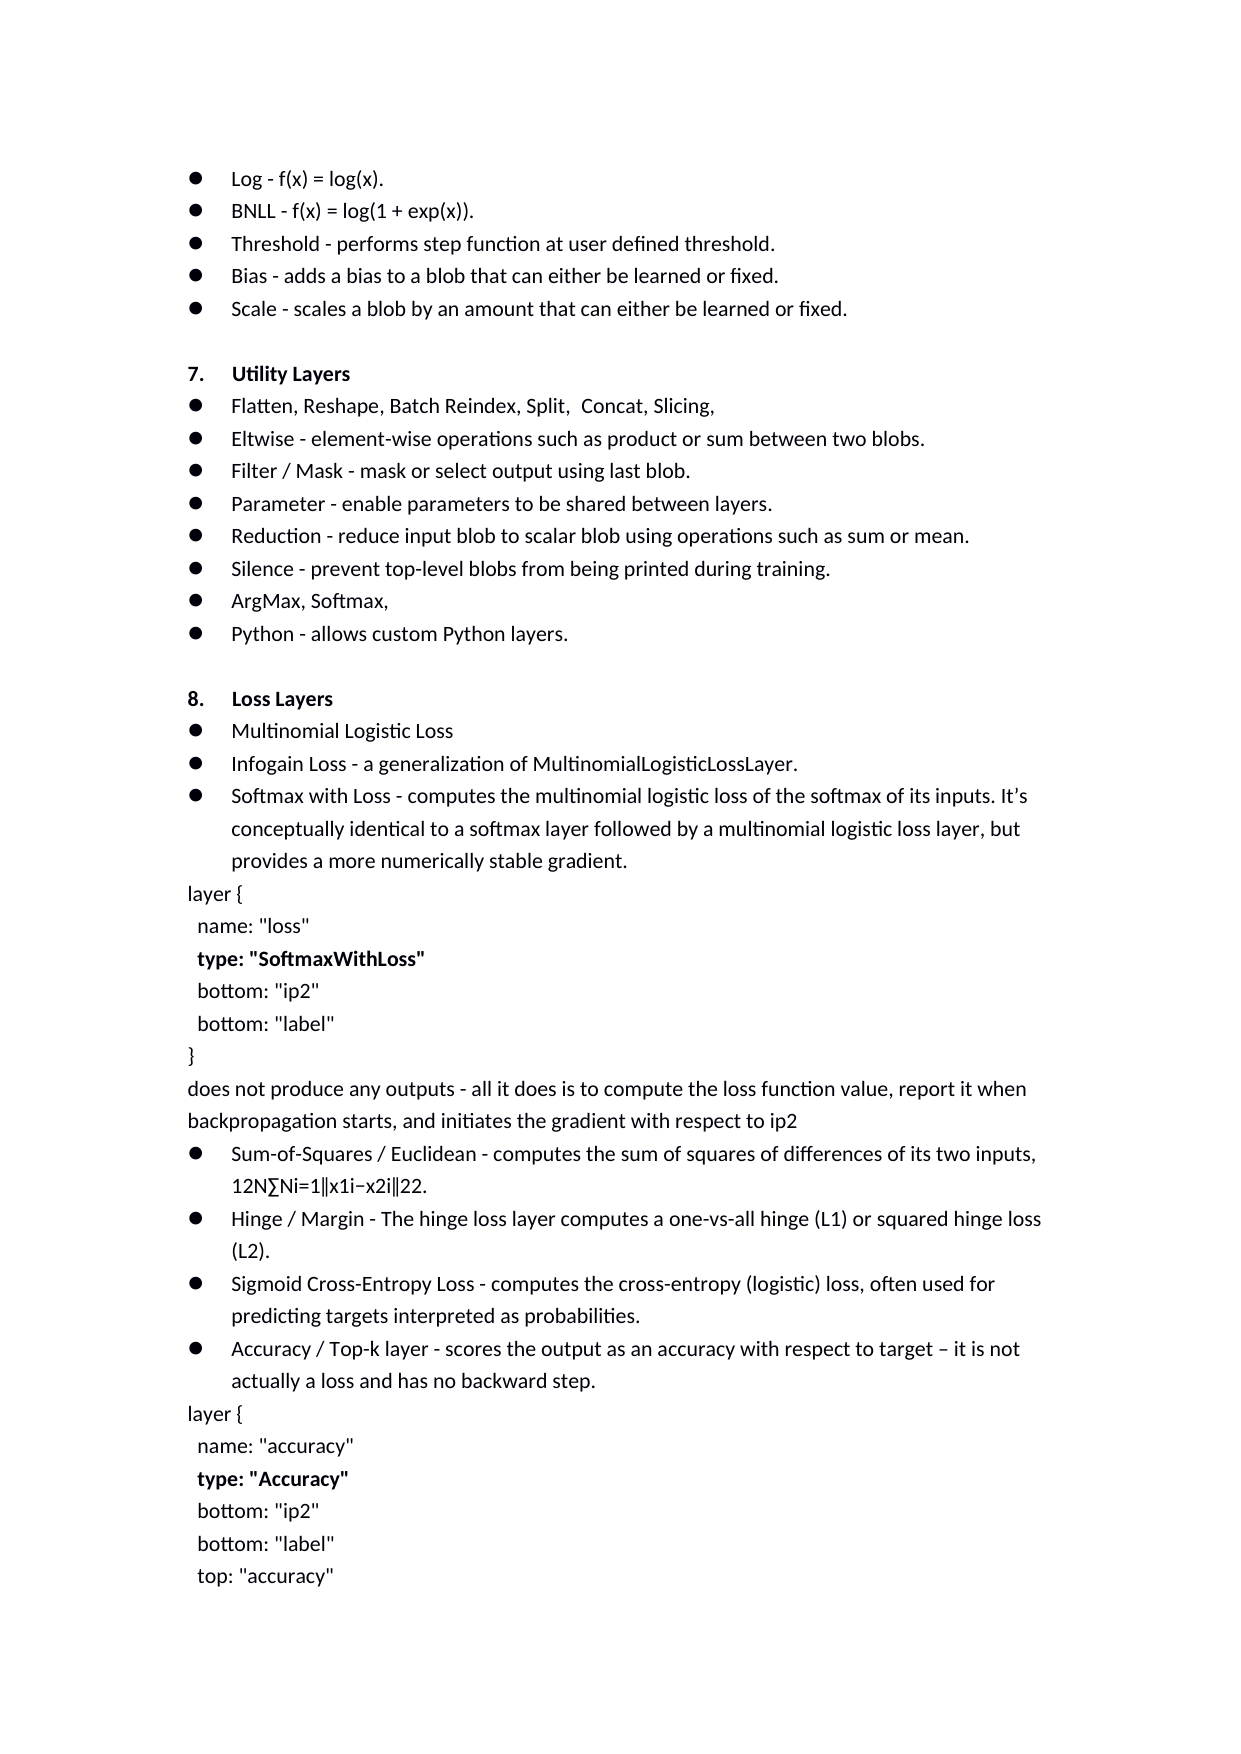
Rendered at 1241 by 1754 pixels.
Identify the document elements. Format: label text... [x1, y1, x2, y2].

list bottom: "ip2" [187, 974, 1053, 1007]
list Flatten, Reshape, Batch Reindex, Split, Concat, Slicing, [187, 389, 1053, 422]
list ArgMax, Softmax, [187, 584, 1053, 617]
list Sum-of-Squares / Euclidean - computes the sum of squares of differences of its two inputs, 12N∑Ni=1‖x1i−x2i‖22. [187, 1137, 1053, 1202]
list Bias - adds a bias to a blob that can either be learned or fixed. [187, 259, 1053, 292]
list layer { [187, 1397, 1053, 1429]
list Sigmoid Cross-Entropy Loss - computes the cross-entropy (logistic) loss, often used for predicting targets interpreted as probabilities. [187, 1267, 1053, 1332]
list Python - allows custom Python layers. [187, 617, 1053, 649]
list Eltwise - element-wise operations such as product or sum between two blobs. [187, 422, 1053, 454]
list Loss Layers [187, 682, 1053, 714]
list Hinge / Margin - The hinge loss layer computes a one-vs-all hinge (L1) or squared hinge loss (L2). [187, 1202, 1053, 1267]
list Accuracy / Top-k layer - scores the output as an accuracy with respect to target – it is not actually a loss and has no backward step. [187, 1332, 1053, 1397]
list type: "Accuracy" [187, 1462, 1053, 1494]
list does not produce any outputs - all it does is to compute the loss function value, report it when backpropagation starts, and initiates the gradient with respect to ip2 [187, 1072, 1053, 1137]
list bottom: "label" [187, 1527, 1053, 1559]
list name: "loss" [187, 909, 1053, 942]
list layer { [187, 877, 1053, 909]
list Utility Layers [187, 357, 1053, 389]
list Infogain Loss - a generalization of MultinomialLogisticLossLayer. [187, 747, 1053, 779]
list name: "accuracy" [187, 1429, 1053, 1462]
list Multinomial Logistic Loss [187, 714, 1053, 747]
list Log - f(x) = log(x). [187, 162, 1053, 194]
list Reduction - reduce input blob to scalar blob using operations such as sum or mean. [187, 519, 1053, 552]
list BNLL - f(x) = log(1 + exp(x)). [187, 194, 1053, 227]
list Softmax with Loss - computes the multinomial logistic loss of the softmax of its inputs. It’s conceptually identical to a softmax layer followed by a multinomial logistic loss layer, but provides a more numerically stable gradient. [187, 779, 1053, 877]
list Filter / Mask - mask or select output using last blob. [187, 454, 1053, 487]
list Silence - prevent top-level blobs from being printed during training. [187, 552, 1053, 584]
list Threshold - performs step function at user defined threshold. [187, 227, 1053, 259]
list bottom: "label" [187, 1007, 1053, 1039]
list top: "accuracy" [187, 1559, 1053, 1592]
list } [187, 1039, 1053, 1072]
list Scale - scales a blob by an amount that can either be learned or fixed. [187, 292, 1053, 324]
list Parameter - enable parameters to be shared between layers. [187, 487, 1053, 519]
list type: "SoftmaxWithLoss" [187, 942, 1053, 974]
list bottom: "ip2" [187, 1494, 1053, 1527]
